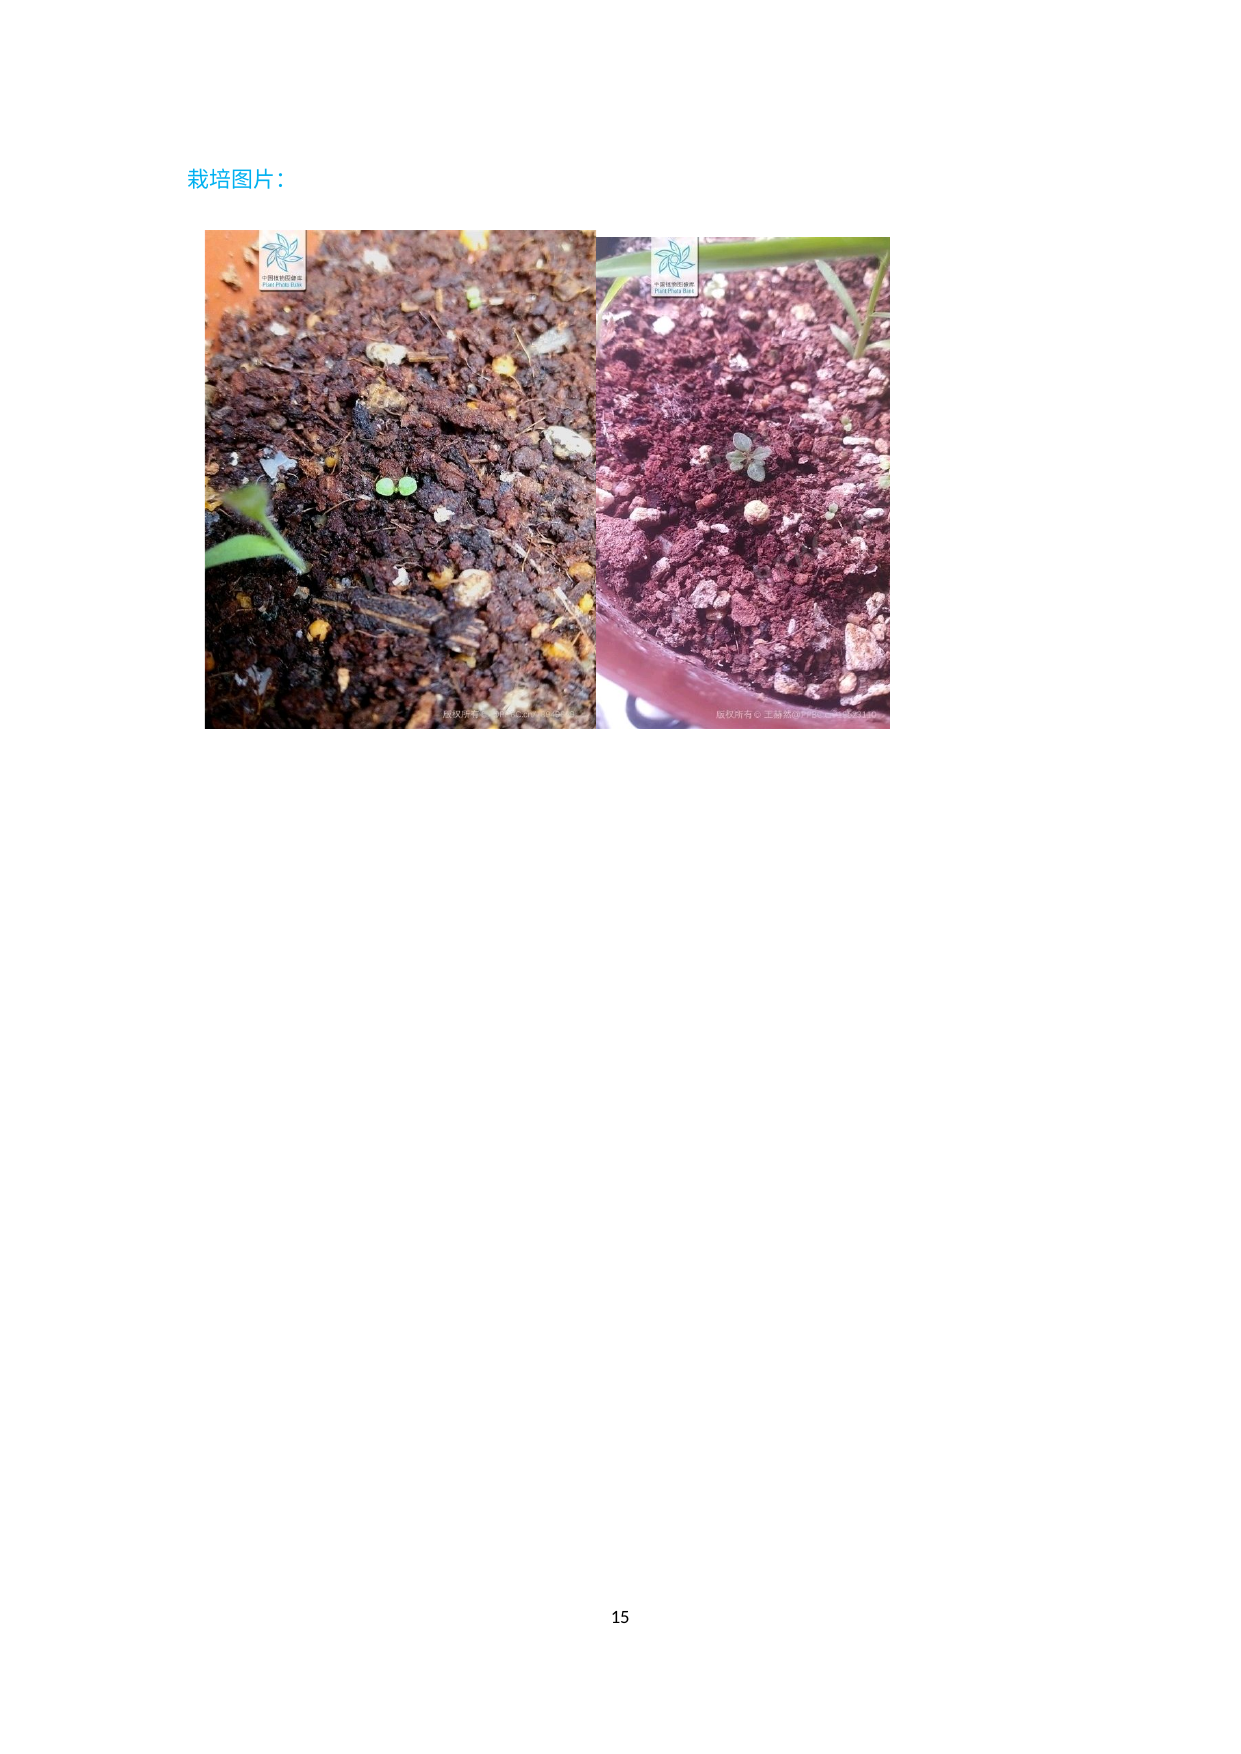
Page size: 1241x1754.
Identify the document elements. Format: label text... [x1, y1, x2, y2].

text 栽培图片： [187, 162, 1053, 194]
picture [204, 230, 890, 729]
